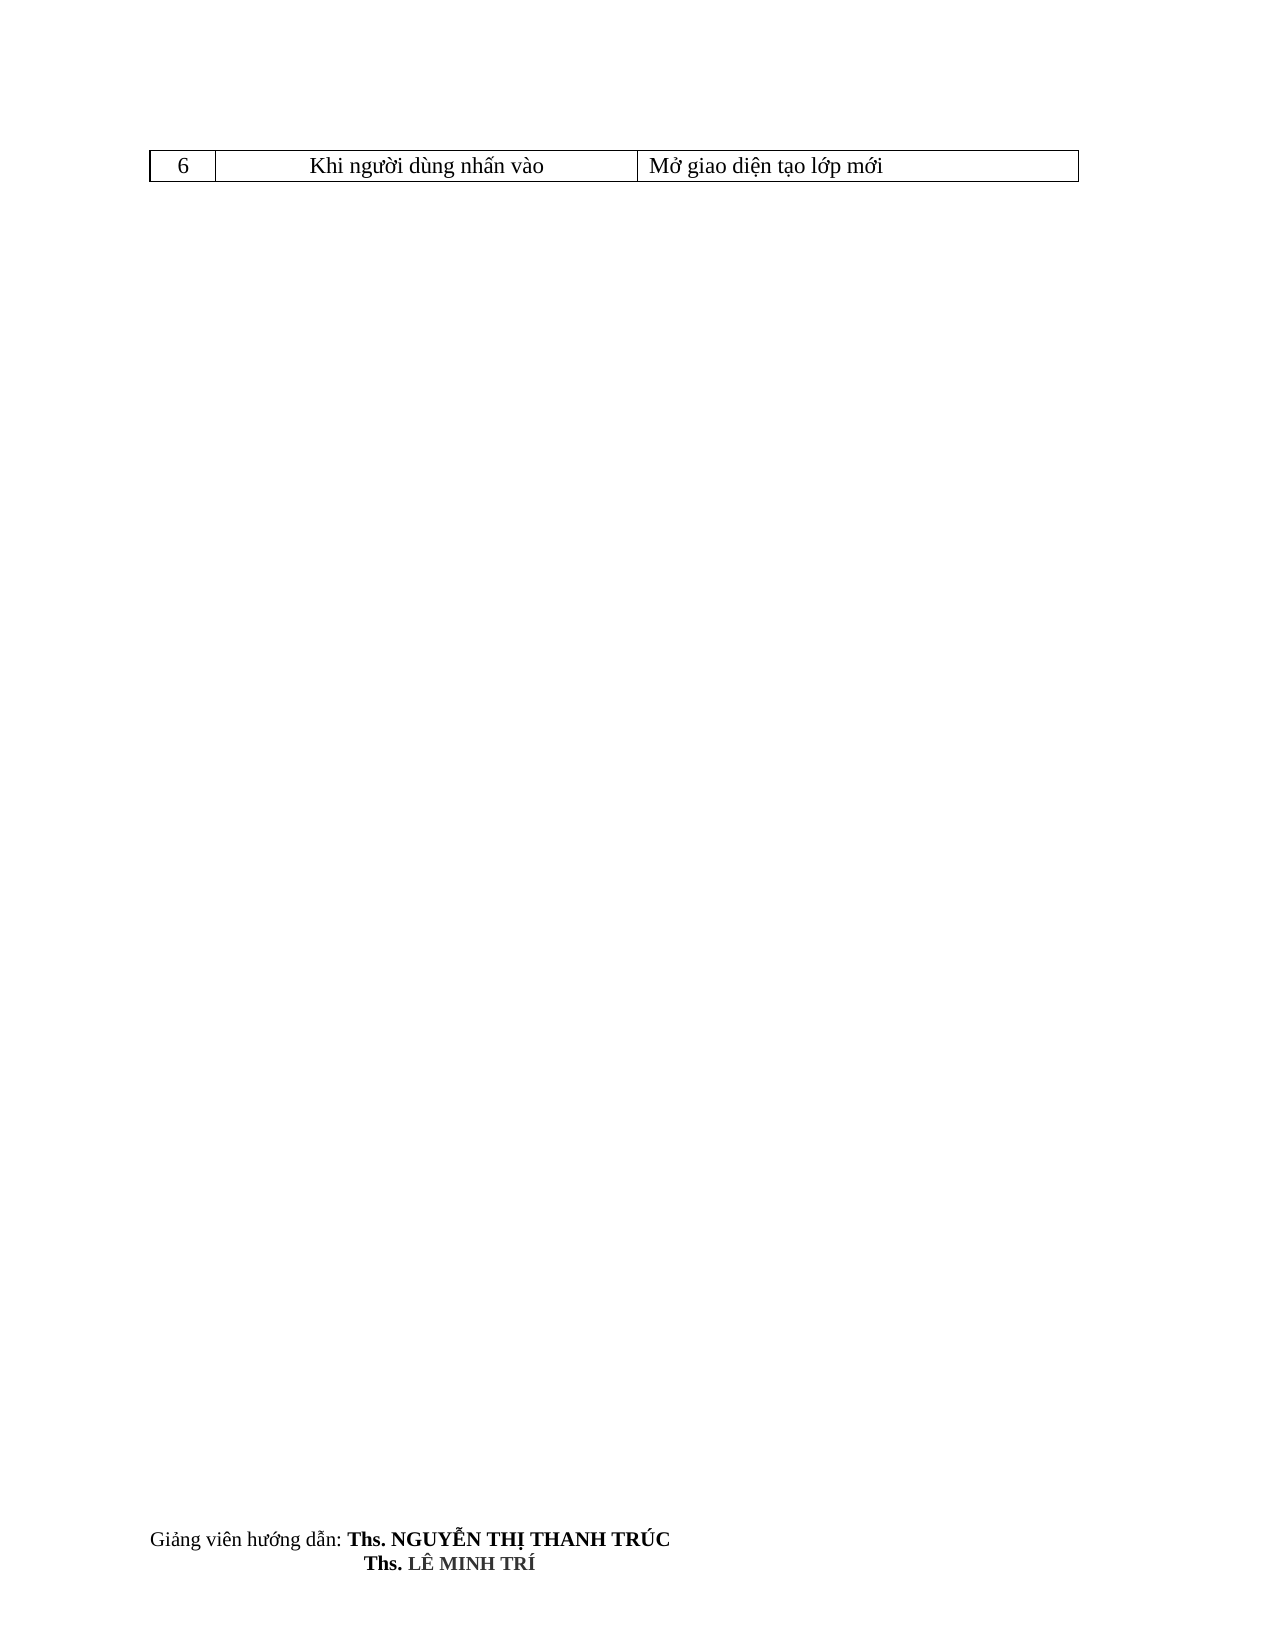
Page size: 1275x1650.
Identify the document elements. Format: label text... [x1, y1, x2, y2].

table_cell 6 [151, 151, 215, 181]
table_cell Khi người dùng nhấn vào [216, 151, 637, 181]
table_cell Mở giao diện tạo lớp mới [638, 151, 1078, 181]
